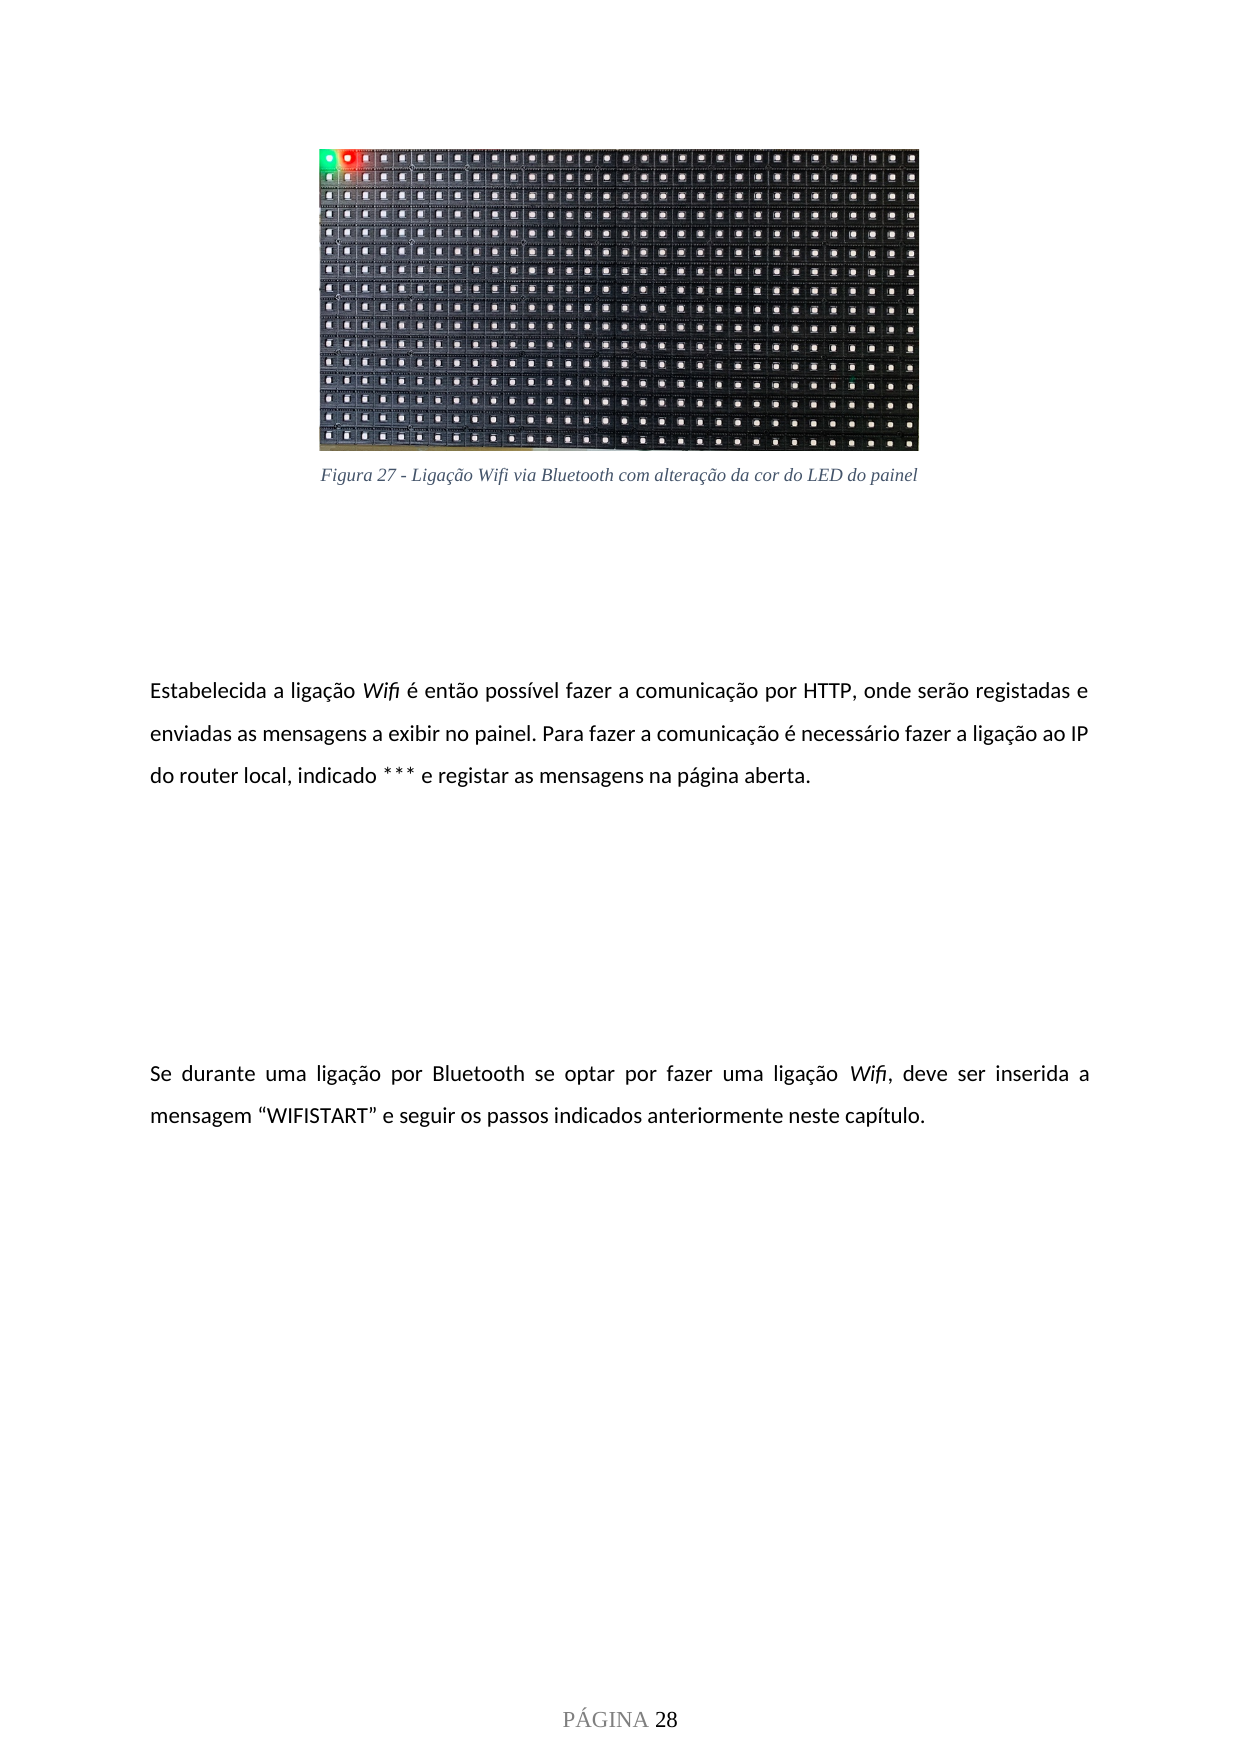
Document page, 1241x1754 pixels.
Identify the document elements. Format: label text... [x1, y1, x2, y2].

text Figura 27 - Ligação Wifi via Bluetooth com alteração da cor do LED do painel [150, 464, 1090, 485]
table_cell [150, 149, 1088, 464]
text Se durante uma ligação por Bluetooth se optar por fazer uma ligação Wifi, deve ser inserida a mensagem “WIFISTART” e seguir os passos indicados anteriormente neste capítulo. [150, 1059, 1090, 1129]
picture [319, 149, 920, 451]
text Estabelecida a ligação Wifi é então possível fazer a comunicação por HTTP, onde serão registadas e enviadas as mensagens a exibir no painel. Para fazer a comunicação é necessário fazer a ligação ao IP do router local, indicado *** e registar as mensagens na página aberta. [150, 676, 1090, 789]
